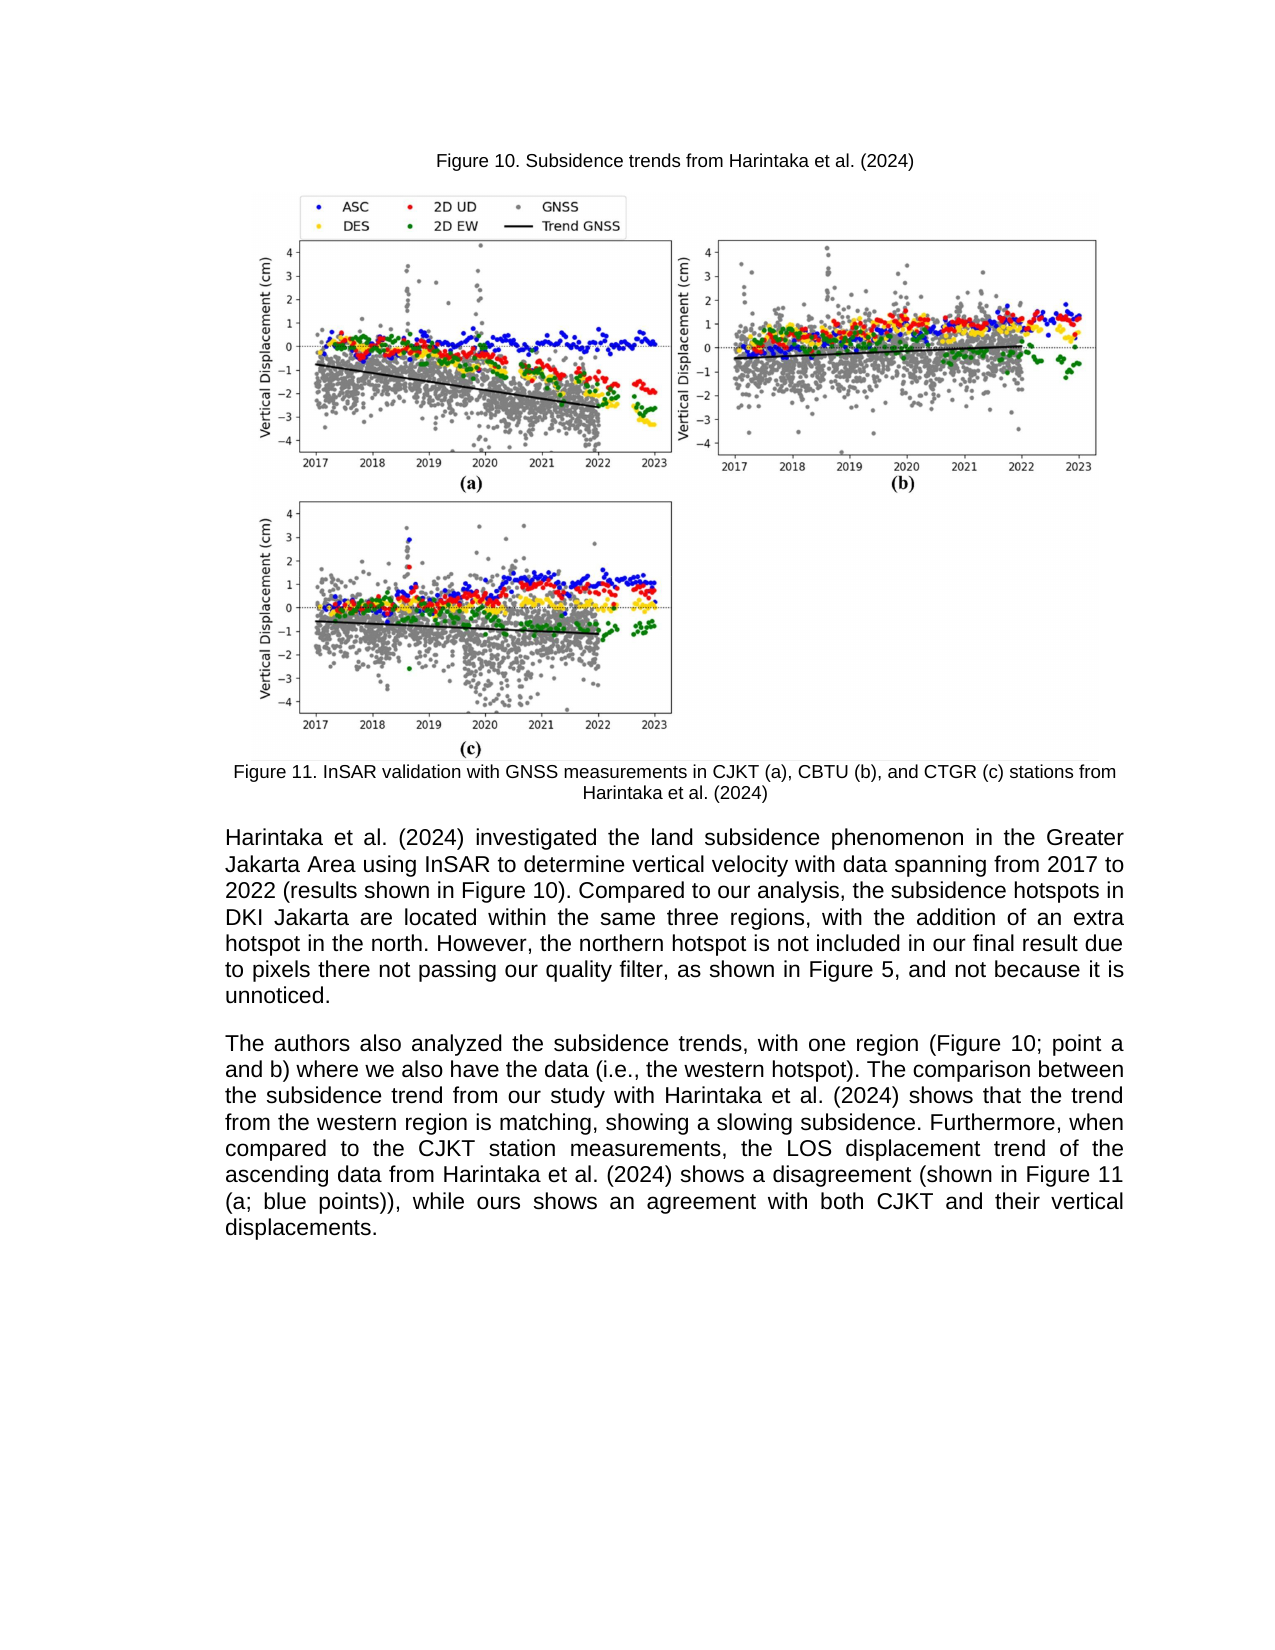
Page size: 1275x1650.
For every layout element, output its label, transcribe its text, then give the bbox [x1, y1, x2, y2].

subtitle Figure 10. Subsidence trends from Harintaka et al. (2024) [225, 150, 1125, 172]
picture [251, 192, 1099, 761]
text The authors also analyzed the subsidence trends, with one region (Figure 10; point a and b) where we also have the data (i.e., the western hotspot). The comparison between the subsidence trend from our study with Harintaka et al. (2024) shows that the trend from the western region is matching, showing a slowing subsidence. Furthermore, when compared to the CJKT station measurements, the LOS displacement trend of the ascending data from Harintaka et al. (2024) shows a disagreement (shown in Figure 11 (a; blue points)), while ours shows an agreement with both CJKT and their vertical displacements. [225, 1030, 1125, 1241]
text Harintaka et al. (2024) investigated the land subsidence phenomenon in the Greater Jakarta Area using InSAR to determine vertical velocity with data spanning from 2017 to 2022 (results shown in Figure 10). Compared to our analysis, the subsidence hotspots in DKI Jakarta are located within the same three regions, with the addition of an extra hotspot in the north. However, the northern hotspot is not included in our final result due to pixels there not passing our quality filter, as shown in Figure 5, and not because it is unnoticed. [225, 824, 1125, 1009]
subtitle Figure 11. InSAR validation with GNSS measurements in CJKT (a), CBTU (b), and CTGR (c) stations from Harintaka et al. (2024) [225, 760, 1125, 803]
